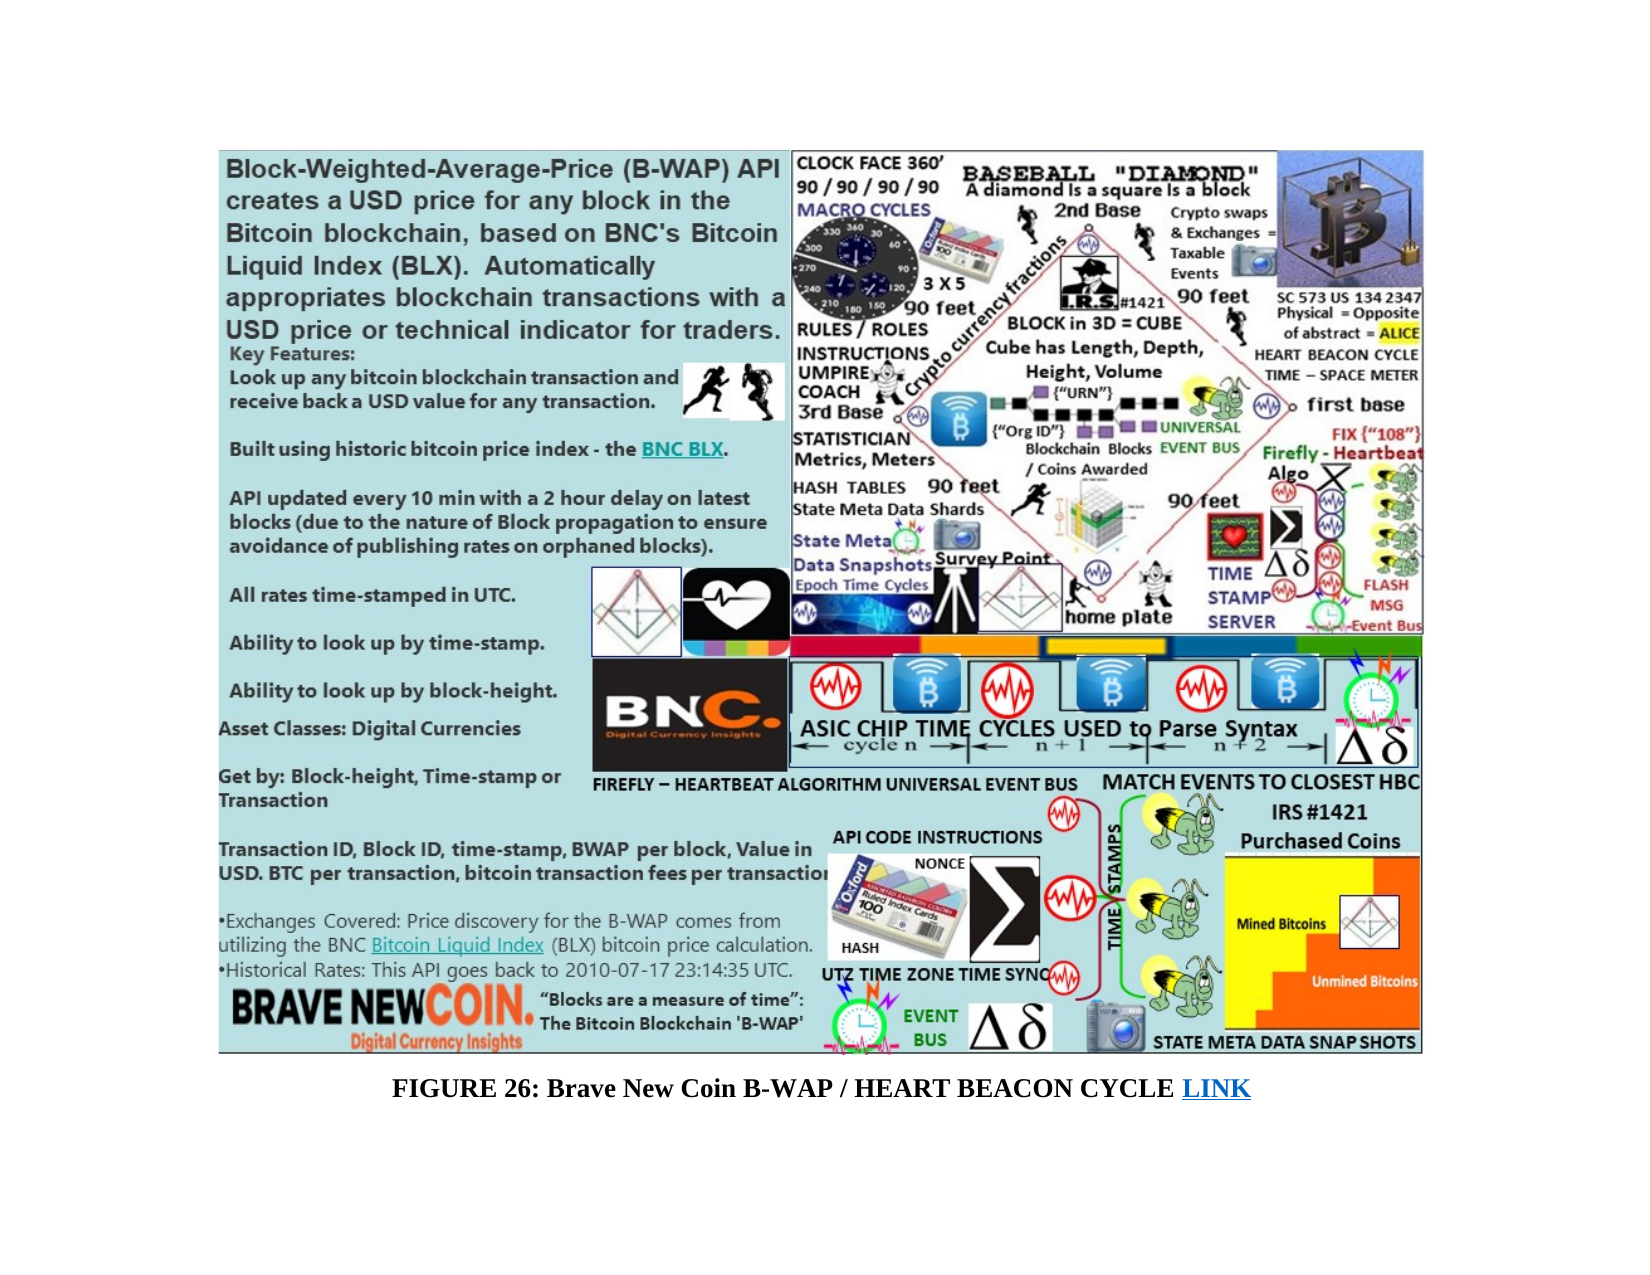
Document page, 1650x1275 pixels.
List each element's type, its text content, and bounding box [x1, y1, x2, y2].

text FIGURE 26: Brave New Coin B-WAP / HEART BEACON CYCLE LINK [112, 1072, 1531, 1103]
picture [218, 150, 1425, 1055]
